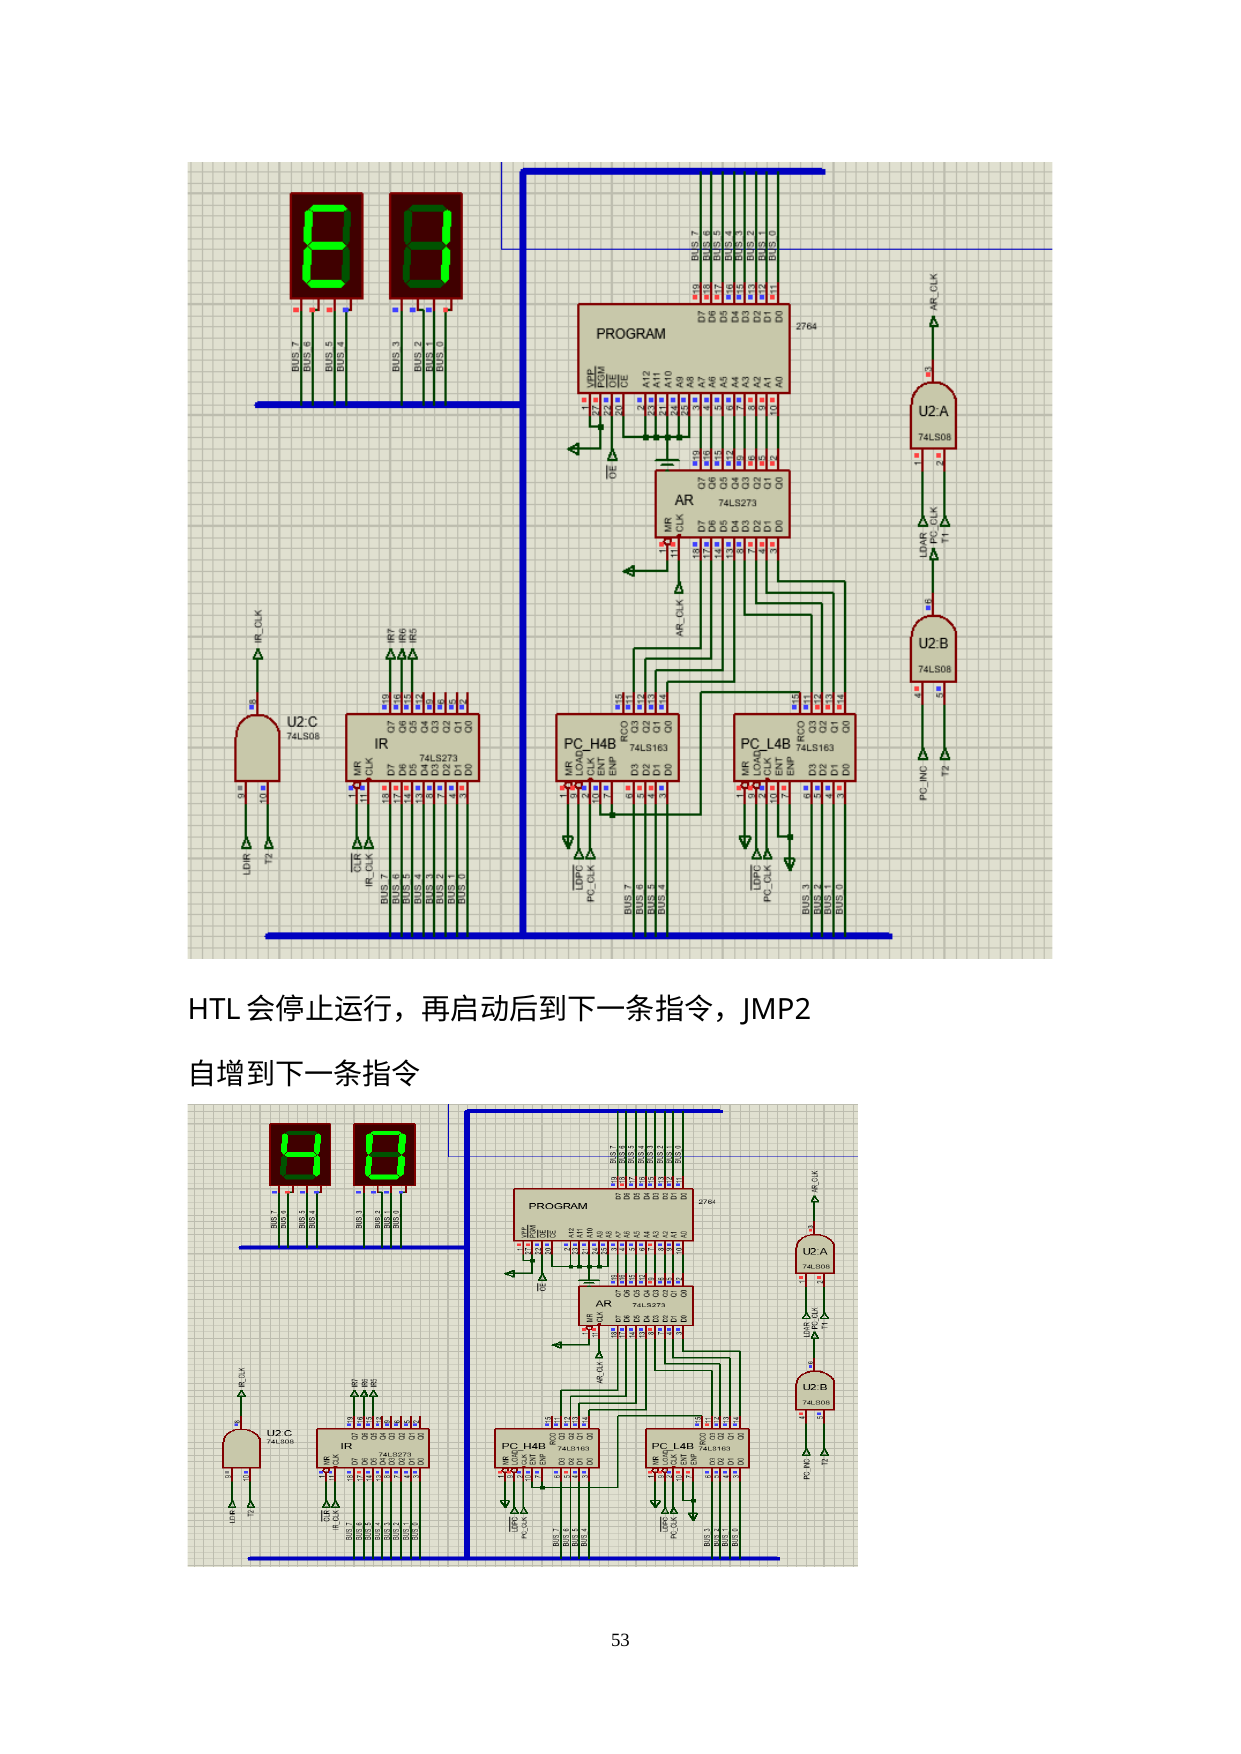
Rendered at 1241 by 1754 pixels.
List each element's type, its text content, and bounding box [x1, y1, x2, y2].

text HTL会停止运行，再启动后到下一条指令，JMP2 [187, 974, 1053, 1039]
picture [187, 1104, 858, 1567]
text 自增到下一条指令 [187, 1039, 1053, 1104]
picture [187, 162, 1053, 959]
